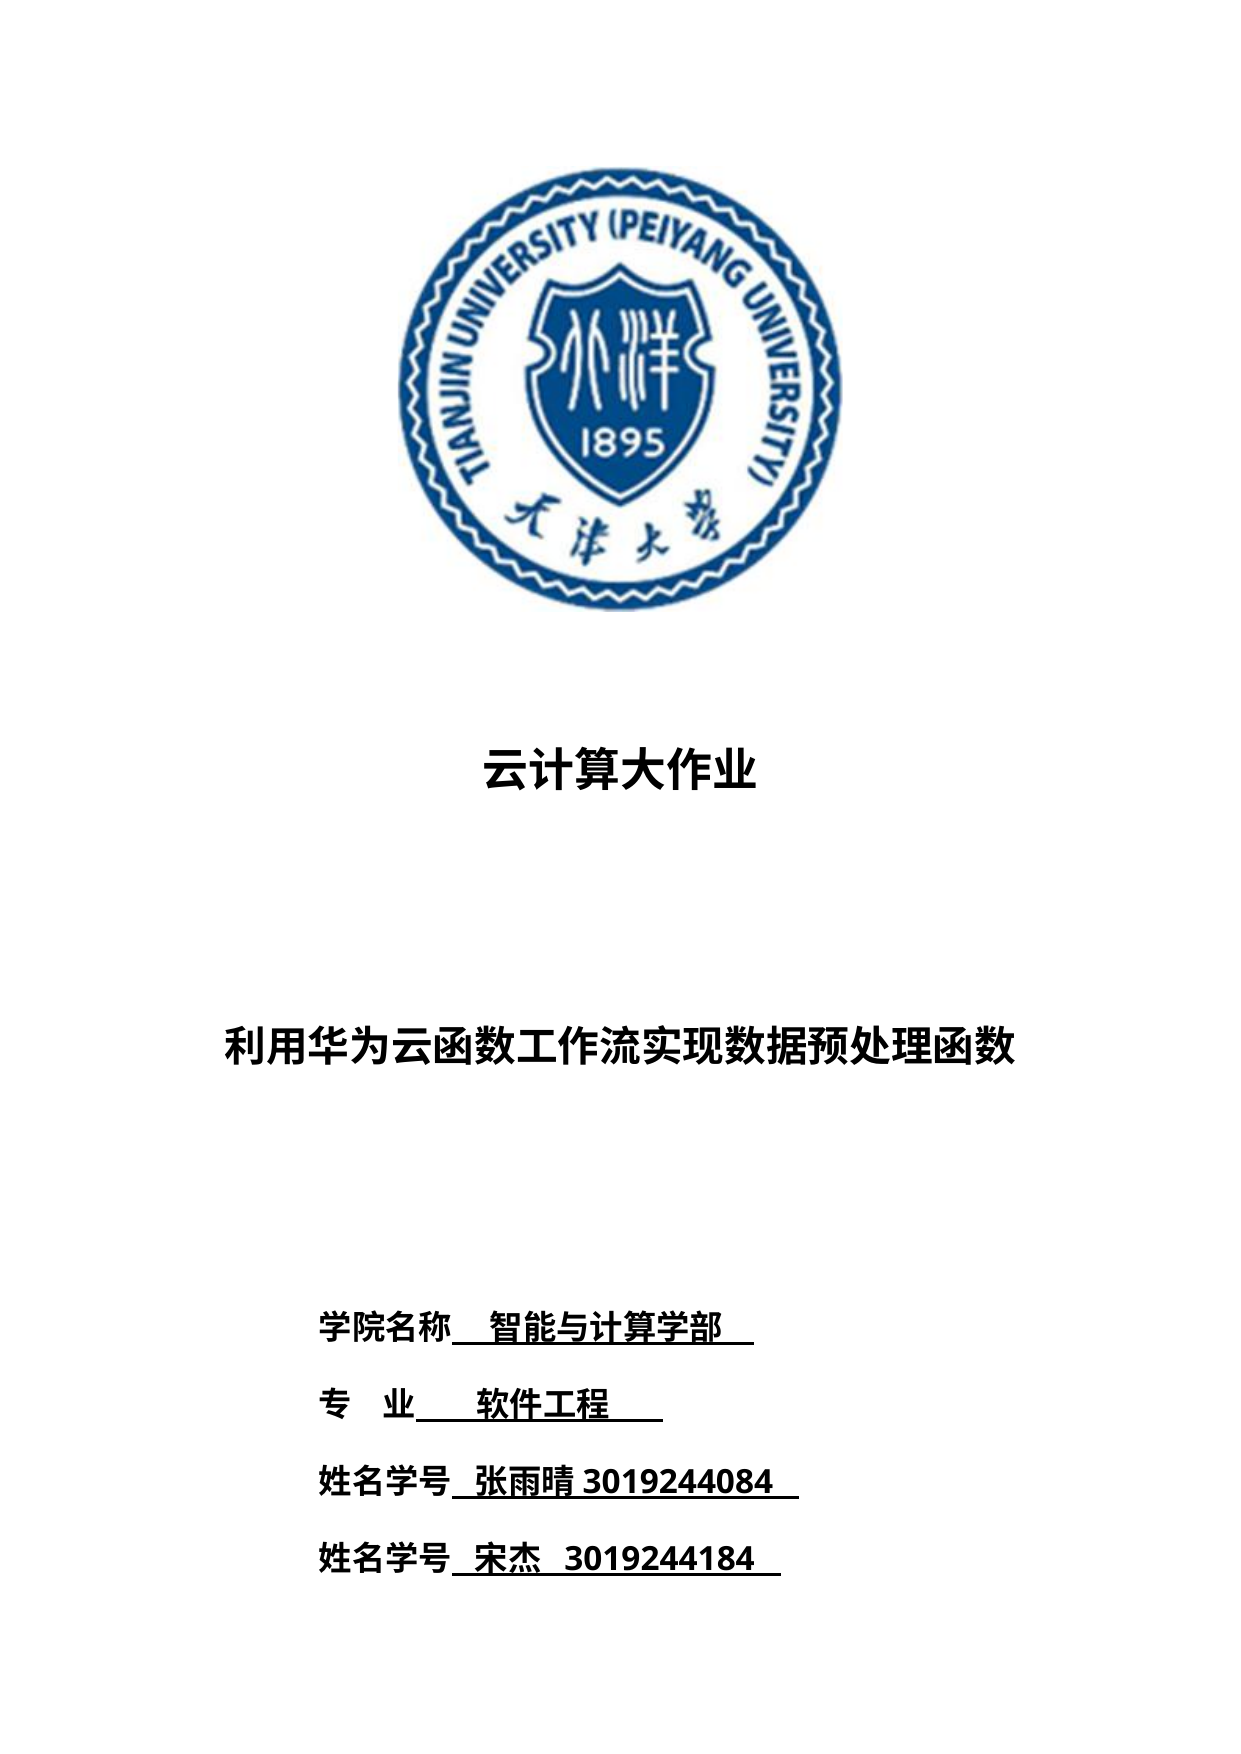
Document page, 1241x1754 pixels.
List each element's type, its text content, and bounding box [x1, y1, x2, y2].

text 专 业 软件工程 [319, 1369, 1053, 1434]
subtitle 利用华为云函数工作流实现数据预处理函数 [187, 1011, 1053, 1076]
text 姓名学号 宋杰 3019244184 [319, 1524, 1053, 1589]
subtitle 云计算大作业 [187, 717, 1053, 815]
text 学院名称 智能与计算学部 [319, 1293, 1053, 1358]
picture [397, 166, 843, 612]
text 姓名学号 张雨晴 3019244084 [319, 1447, 1053, 1512]
